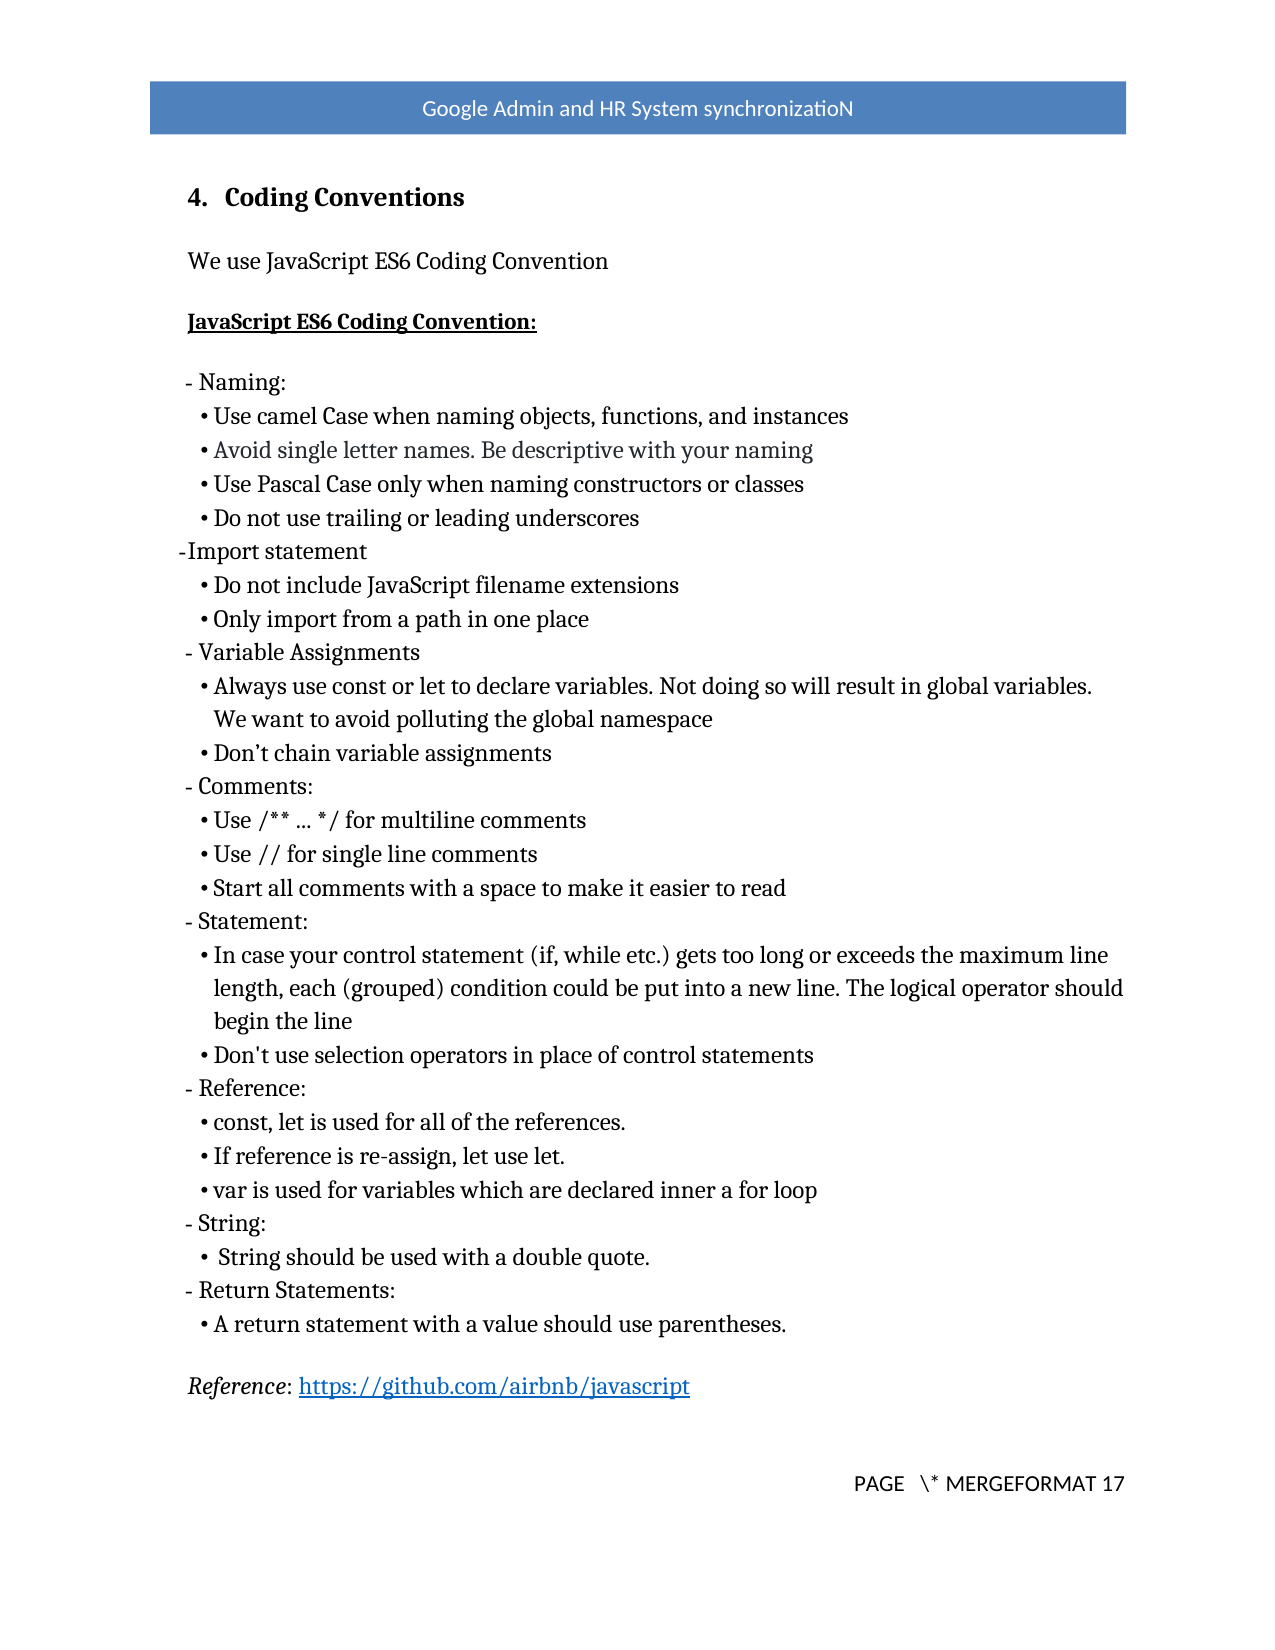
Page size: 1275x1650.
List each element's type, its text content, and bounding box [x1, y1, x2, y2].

list String should be used with a double quote. [200, 1242, 1125, 1271]
list If reference is re-assign, let use let. [200, 1141, 1125, 1170]
list Don't use selection operators in place of control statements [200, 1040, 1125, 1069]
list var is used for variables which are declared inner a for loop [200, 1175, 1125, 1204]
list Reference: [185, 1074, 1125, 1102]
list Do not include JavaScript filename extensions [200, 570, 1125, 600]
list In case your control statement (if, while etc.) gets too long or exceeds the maximum line length, each (grouped) condition could be put into a new line. The logical operator should begin the line [200, 940, 1125, 1036]
list Import statement [178, 537, 1125, 566]
subtitle Coding Conventions [187, 181, 1125, 213]
list A return statement with a value should use parentheses. [200, 1309, 1125, 1338]
list Return Statements: [185, 1276, 1125, 1304]
list Variable Assignments [185, 638, 1125, 667]
list Use // for single line comments [200, 839, 1125, 868]
list Use /** ... */ for multiline comments [200, 805, 1125, 834]
list Naming: [185, 368, 1125, 397]
list Statement: [185, 907, 1125, 936]
text We use JavaScript ES6 Coding Convention [187, 247, 1125, 276]
list Don’t chain variable assignments [200, 738, 1125, 768]
list const, let is used for all of the references. [200, 1107, 1125, 1136]
list Only import from a path in one place [200, 604, 1125, 634]
text JavaScript ES6 Coding Convention: [187, 309, 1125, 335]
list String: [185, 1209, 1125, 1237]
list Use camel Case when naming objects, functions, and instances [200, 401, 1125, 431]
list Comments: [185, 772, 1125, 801]
list Use Pascal Case only when naming constructors or classes [200, 469, 1125, 499]
text Reference: https://github.com/airbnb/javascript [187, 1372, 1125, 1401]
list Do not use trailing or leading underscores [200, 503, 1125, 533]
list Start all comments with a space to make it easier to read [200, 873, 1125, 902]
list Always use const or let to declare variables. Not doing so will result in global variables. We want to avoid polluting the global namespace [200, 671, 1125, 734]
list Avoid single letter names. Be descriptive with your naming [200, 435, 1125, 465]
